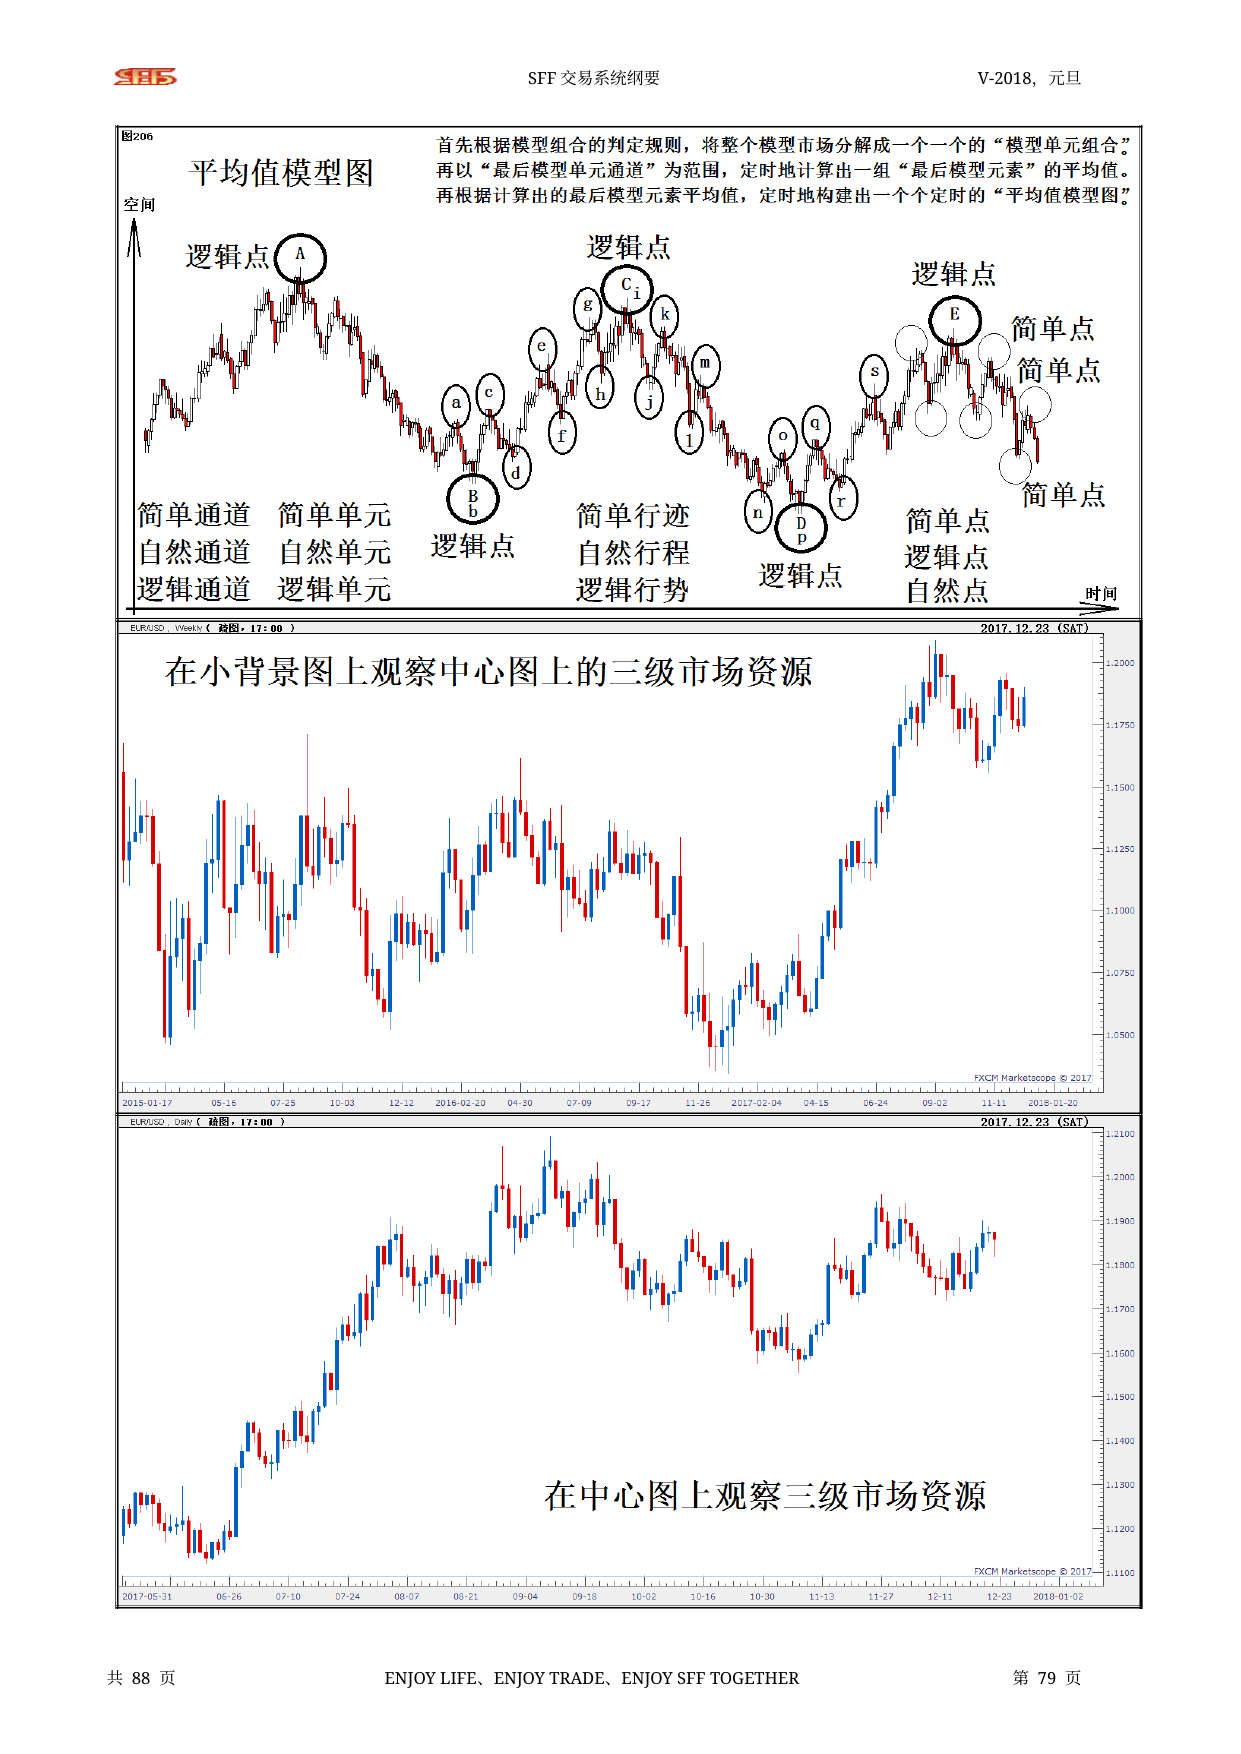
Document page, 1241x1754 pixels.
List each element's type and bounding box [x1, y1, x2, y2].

picture [106, 68, 188, 85]
picture [115, 125, 1143, 1609]
